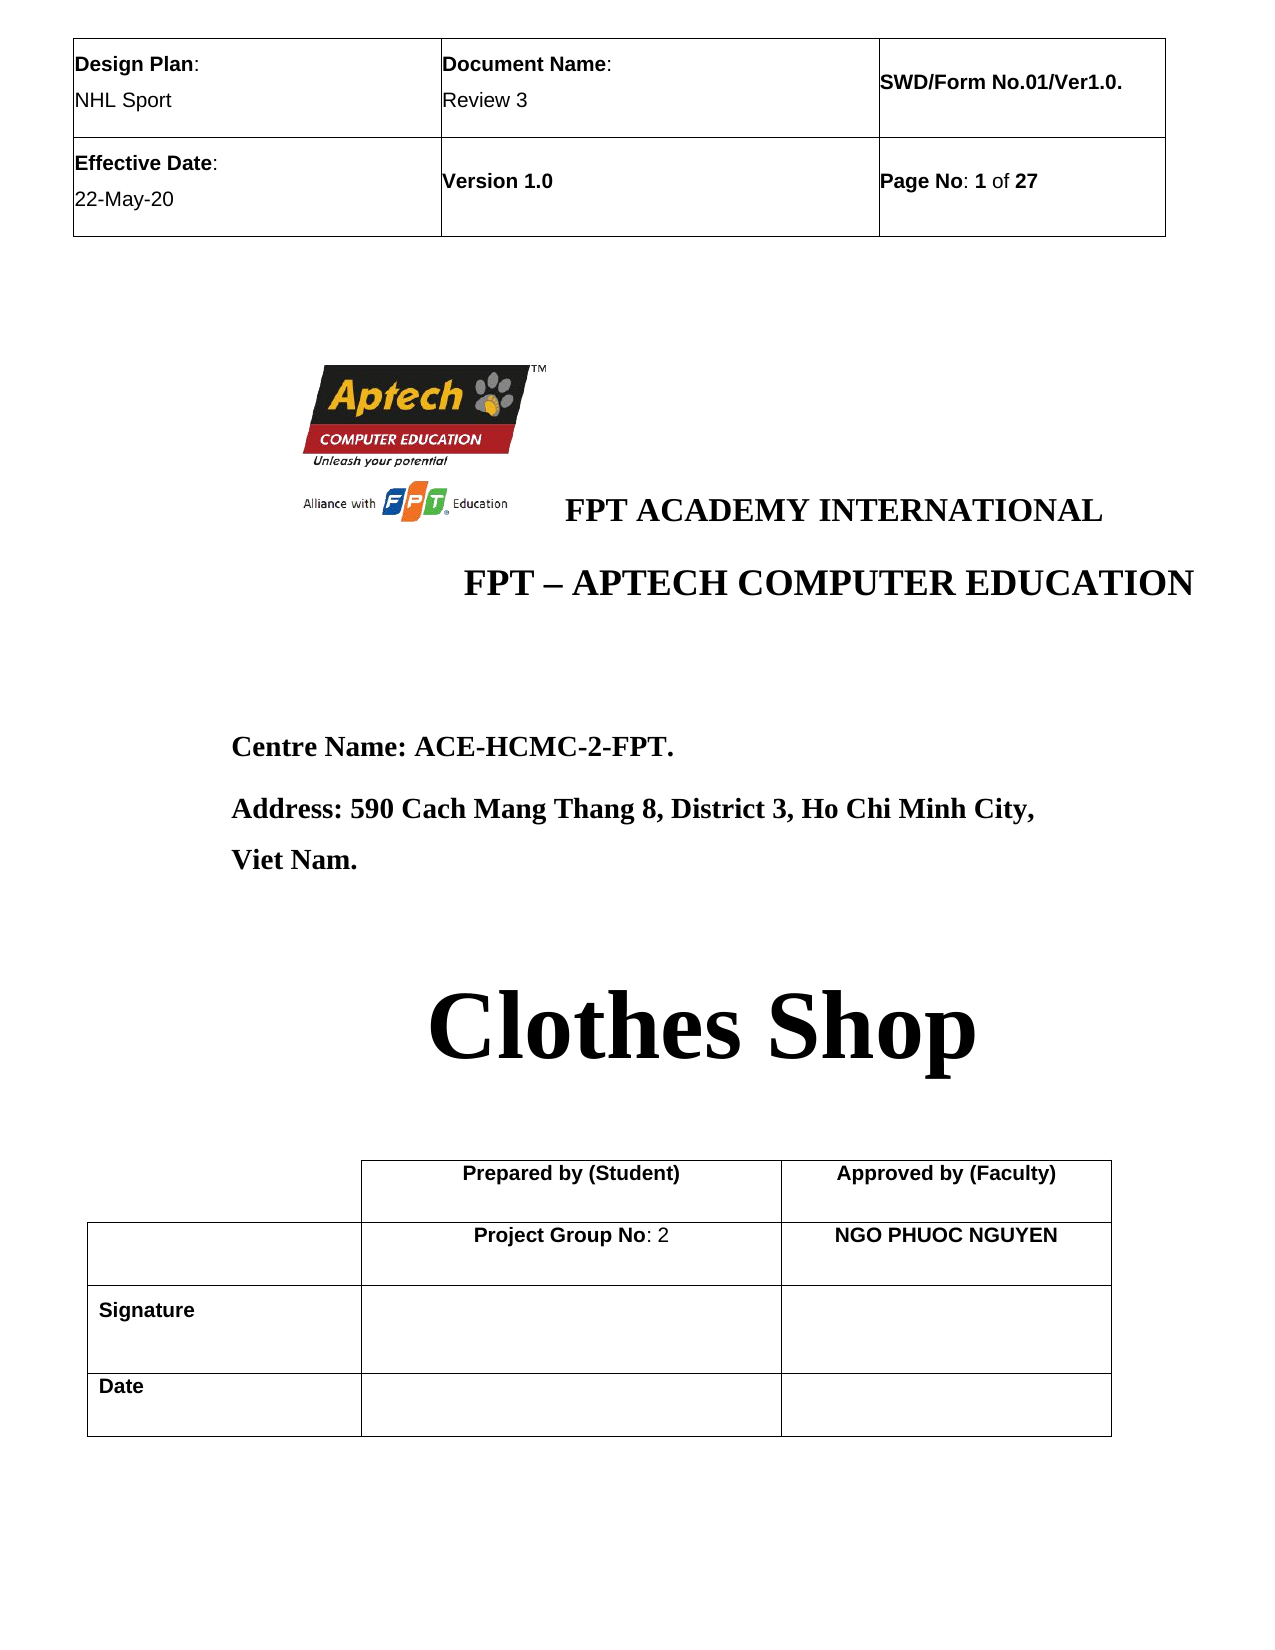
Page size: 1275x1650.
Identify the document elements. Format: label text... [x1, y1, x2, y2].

text Clothes Shop [231, 967, 1039, 1080]
text FPT ACADEMY INTERNATIONAL [162, 365, 1196, 528]
text FPT – APTECH COMPUTER EDUCATION [387, 560, 1196, 603]
text Centre Name: ACE-HCMC-2-FPT. [231, 729, 1211, 762]
text Address: 590 Cach Mang Thang 8, District 3, Ho Chi Minh City, Viet Nam. [231, 792, 1039, 875]
